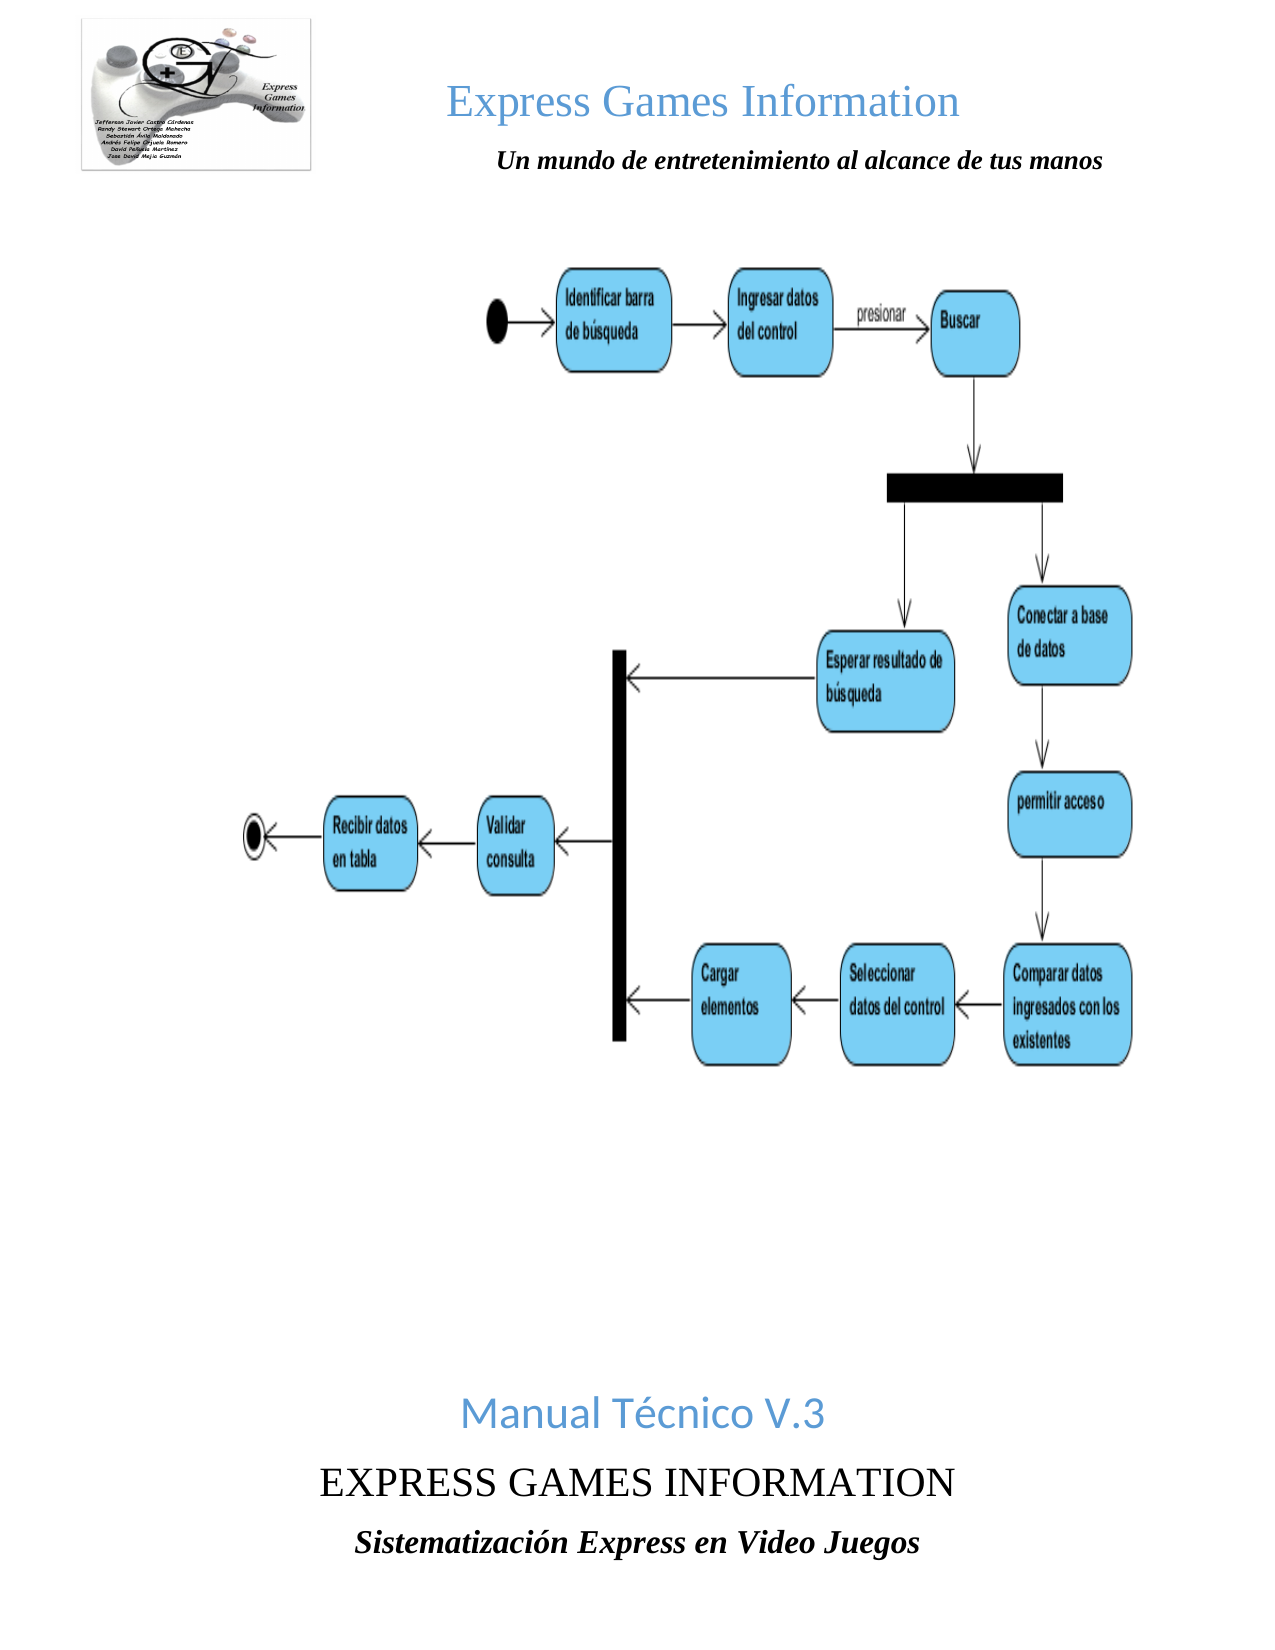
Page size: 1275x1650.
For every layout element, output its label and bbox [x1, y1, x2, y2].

picture [147, 190, 1267, 1174]
picture [75, 15, 316, 174]
